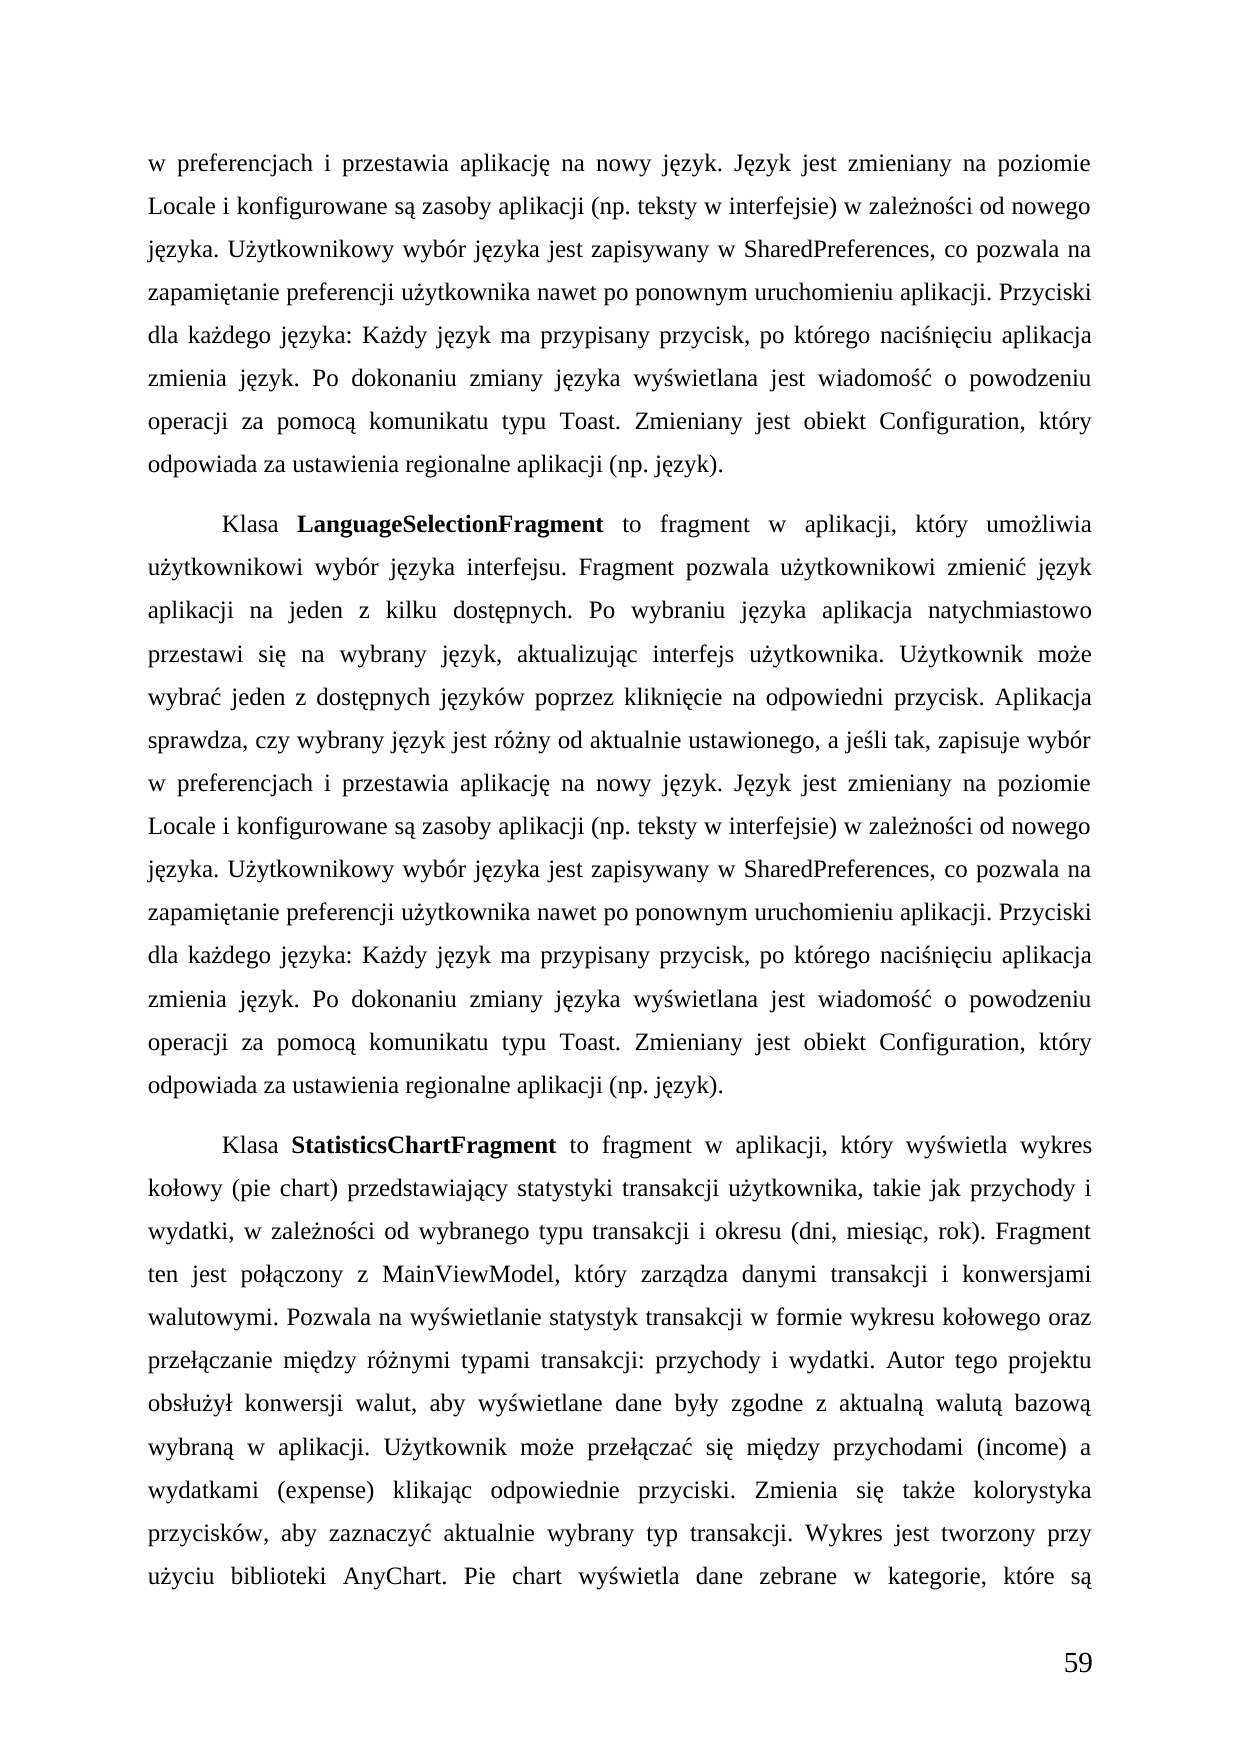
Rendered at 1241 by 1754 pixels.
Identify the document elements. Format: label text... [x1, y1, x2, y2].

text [148, 1130, 1092, 1590]
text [148, 148, 1092, 478]
